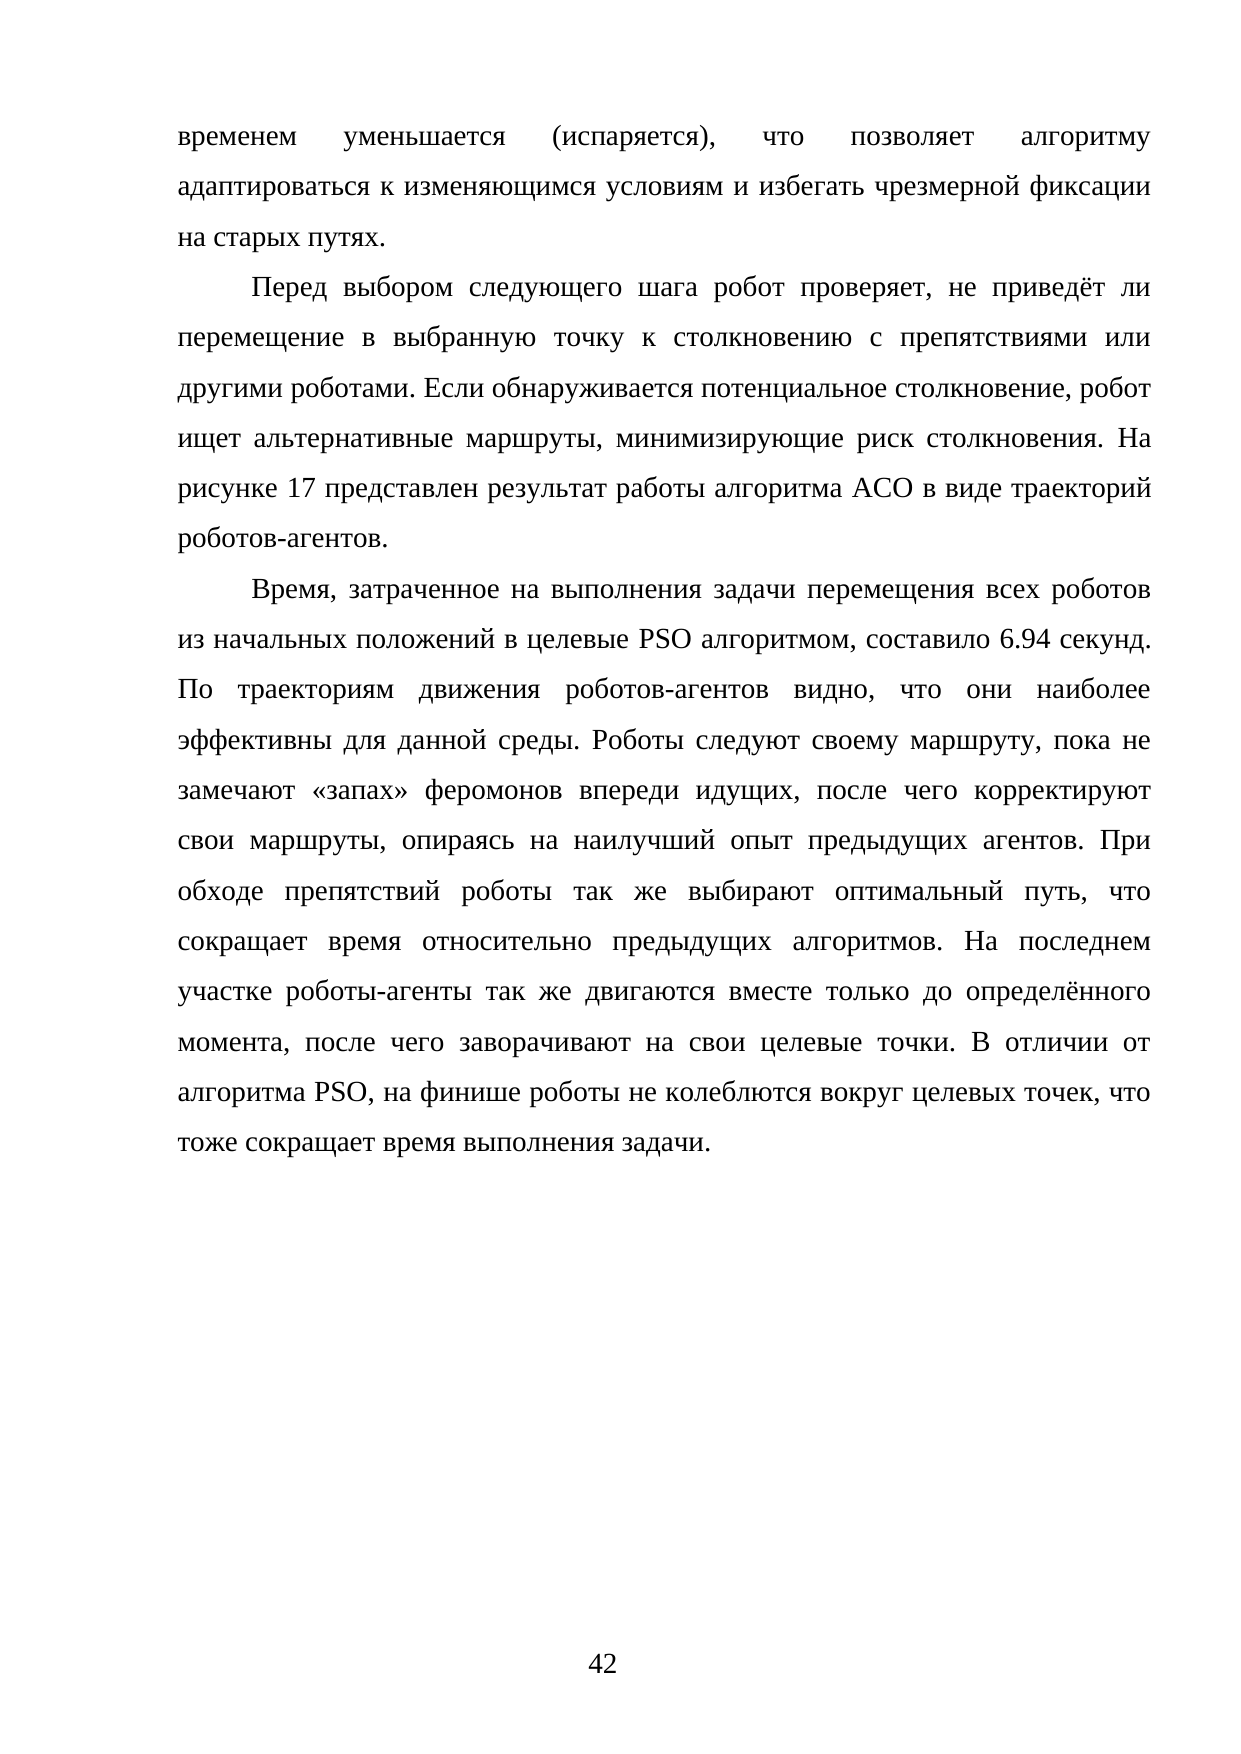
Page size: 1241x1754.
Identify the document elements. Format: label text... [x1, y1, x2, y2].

list Время, затраченное на выполнения задачи перемещения всех роботов из начальных положений в целевые PSO алгоритмом, составило 6.94 секунд. По траекториям движения роботов-агентов видно, что они наиболее эффективны для данной среды. Роботы следуют своему маршруту, пока не замечают «запах» феромонов впереди идущих, после чего корректируют свои маршруты, опираясь на наилучший опыт предыдущих агентов. При обходе препятствий роботы так же выбирают оптимальный путь, что сокращает время относительно предыдущих алгоритмов. На последнем участке роботы-агенты так же двигаются вместе только до определённого момента, после чего заворачивают на свои целевые точки. В отличии от алгоритма PSO, на финише роботы не колеблются вокруг целевых точек, что тоже сокращает время выполнения задачи. [177, 571, 1152, 1158]
list Перед выбором следующего шага робот проверяет, не приведёт ли перемещение в выбранную точку к столкновению с препятствиями или другими роботами. Если обнаруживается потенциальное столкновение, робот ищет альтернативные маршруты, минимизирующие риск столкновения. На рисунке 17 представлен результат работы алгоритма ACO в виде траекторий роботов-агентов. [177, 269, 1152, 554]
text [177, 118, 1152, 252]
